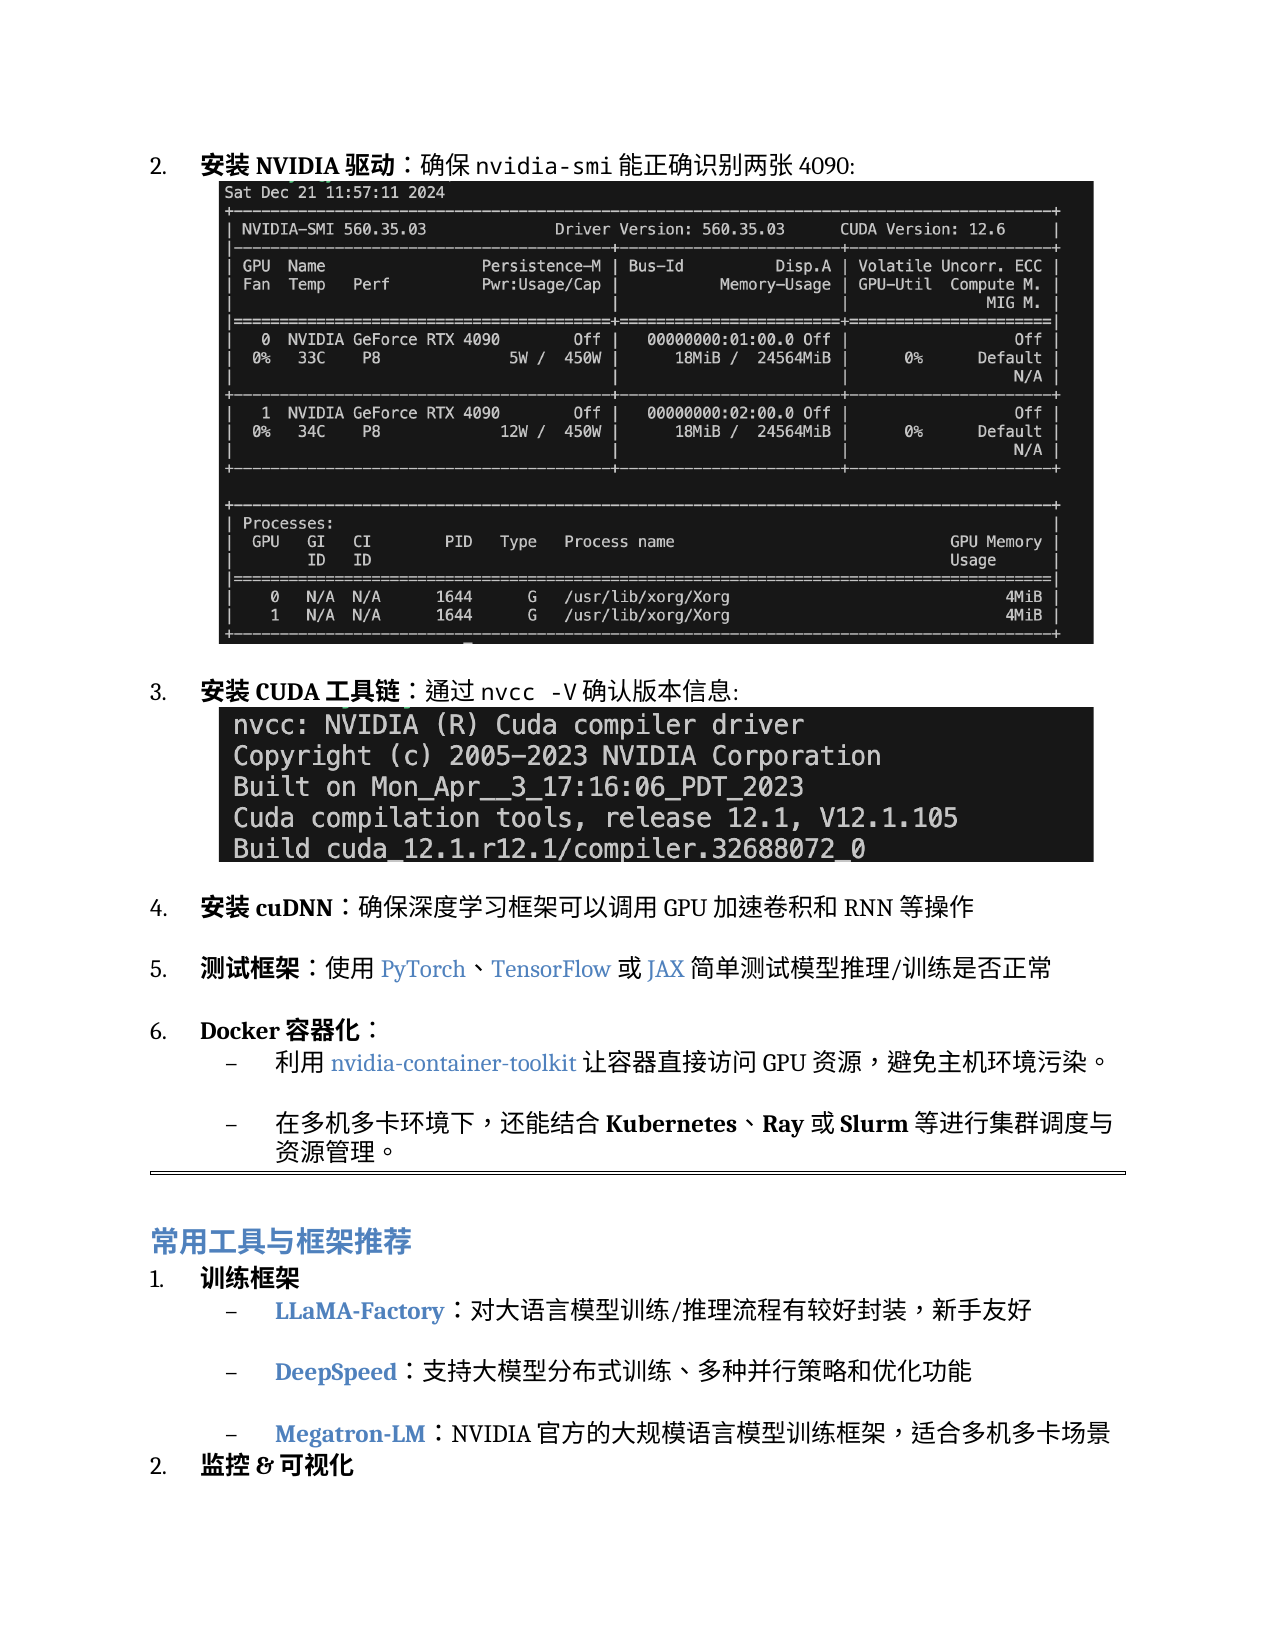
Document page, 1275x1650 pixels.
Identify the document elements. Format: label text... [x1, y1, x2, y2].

list 利用 nvidia-container-toolkit 让容器直接访问 GPU 资源，避免主机环境污染。 [225, 1049, 1125, 1107]
list Docker 容器化： [150, 1017, 1125, 1045]
picture [218, 707, 1094, 862]
list 在多机多卡环境下，还能结合 Kubernetes、Ray 或 Slurm 等进行集群调度与资源管理。 [225, 1110, 1125, 1168]
subtitle 常用工具与框架推荐 [150, 1221, 1125, 1261]
list 监控 & 可视化 [150, 1452, 1125, 1481]
list 测试框架：使用 PyTorch、TensorFlow 或 JAX 简单测试模型推理/训练是否正常 [150, 955, 1125, 1013]
list 安装 cuDNN：确保深度学习框架可以调用 GPU 加速卷积和 RNN 等操作 [150, 894, 1125, 952]
list LLaMA-Factory：对大语言模型训练/推理流程有较好封装，新手友好 [225, 1297, 1125, 1354]
list Megatron-LM：NVIDIA 官方的大规模语言模型训练框架，适合多机多卡场景 [225, 1419, 1125, 1448]
list DeepSpeed：支持大模型分布式训练、多种并行策略和优化功能 [225, 1358, 1125, 1416]
picture [218, 181, 1094, 644]
list 训练框架 [150, 1264, 1125, 1293]
